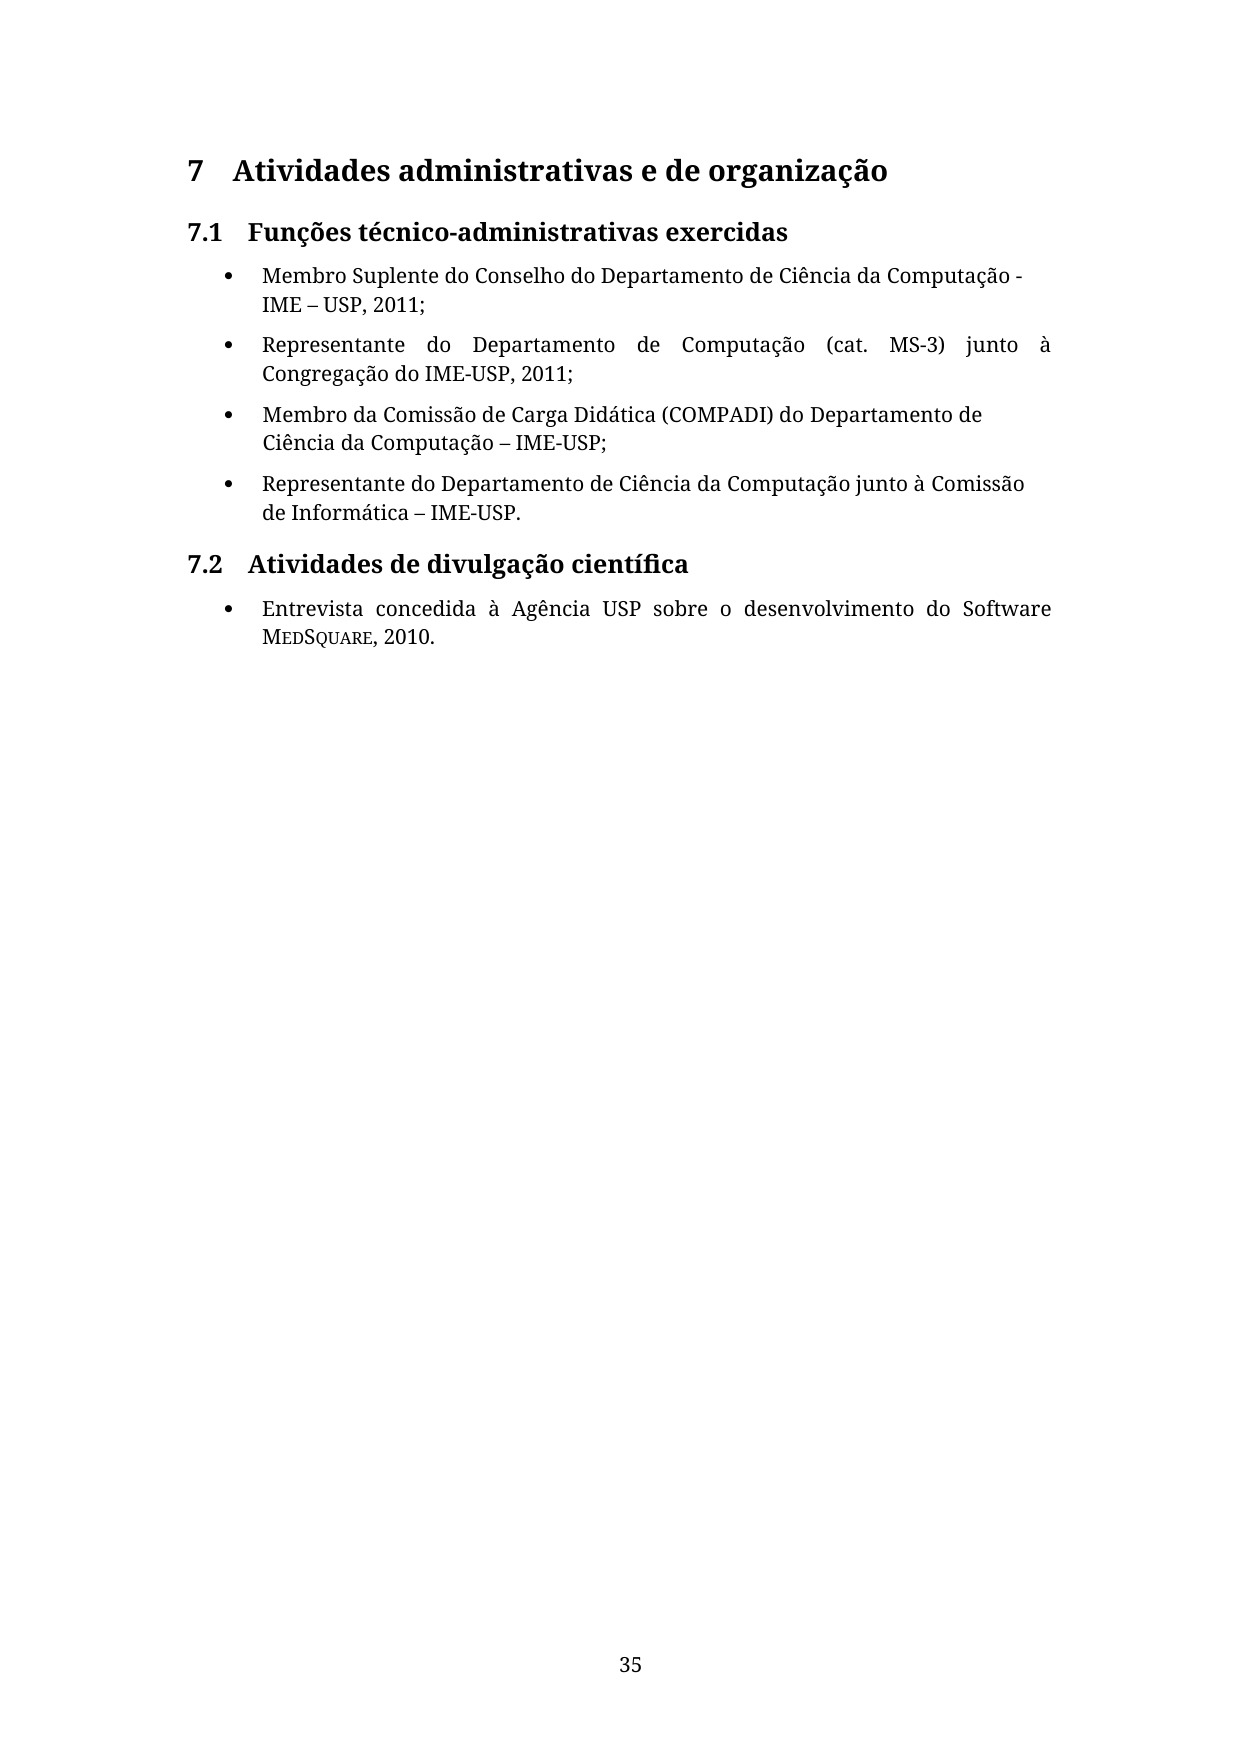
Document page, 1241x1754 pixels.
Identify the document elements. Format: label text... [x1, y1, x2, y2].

subtitle Funções técnico-administrativas exercidas [187, 215, 1053, 249]
list Membro da Comissão de Carga Didática (COMPADI) do Departamento de Ciência da Computação – IME-USP; [225, 400, 1053, 457]
list Entrevista concedida à Agência USP sobre o desenvolvimento do Software MedSquare, 2010. [225, 594, 1053, 651]
text Atividades administrativas e de organização [187, 150, 1053, 190]
subtitle Atividades de divulgação científica [187, 547, 1053, 581]
list Representante do Departamento de Ciência da Computação junto à Comissão de Informática – IME-USP. [225, 469, 1053, 526]
list Membro Suplente do Conselho do Departamento de Ciência da Computação - IME – USP, 2011; [225, 261, 1053, 318]
list Representante do Departamento de Computação (cat. MS-3) junto à Congregação do IME-USP, 2011; [225, 331, 1053, 387]
